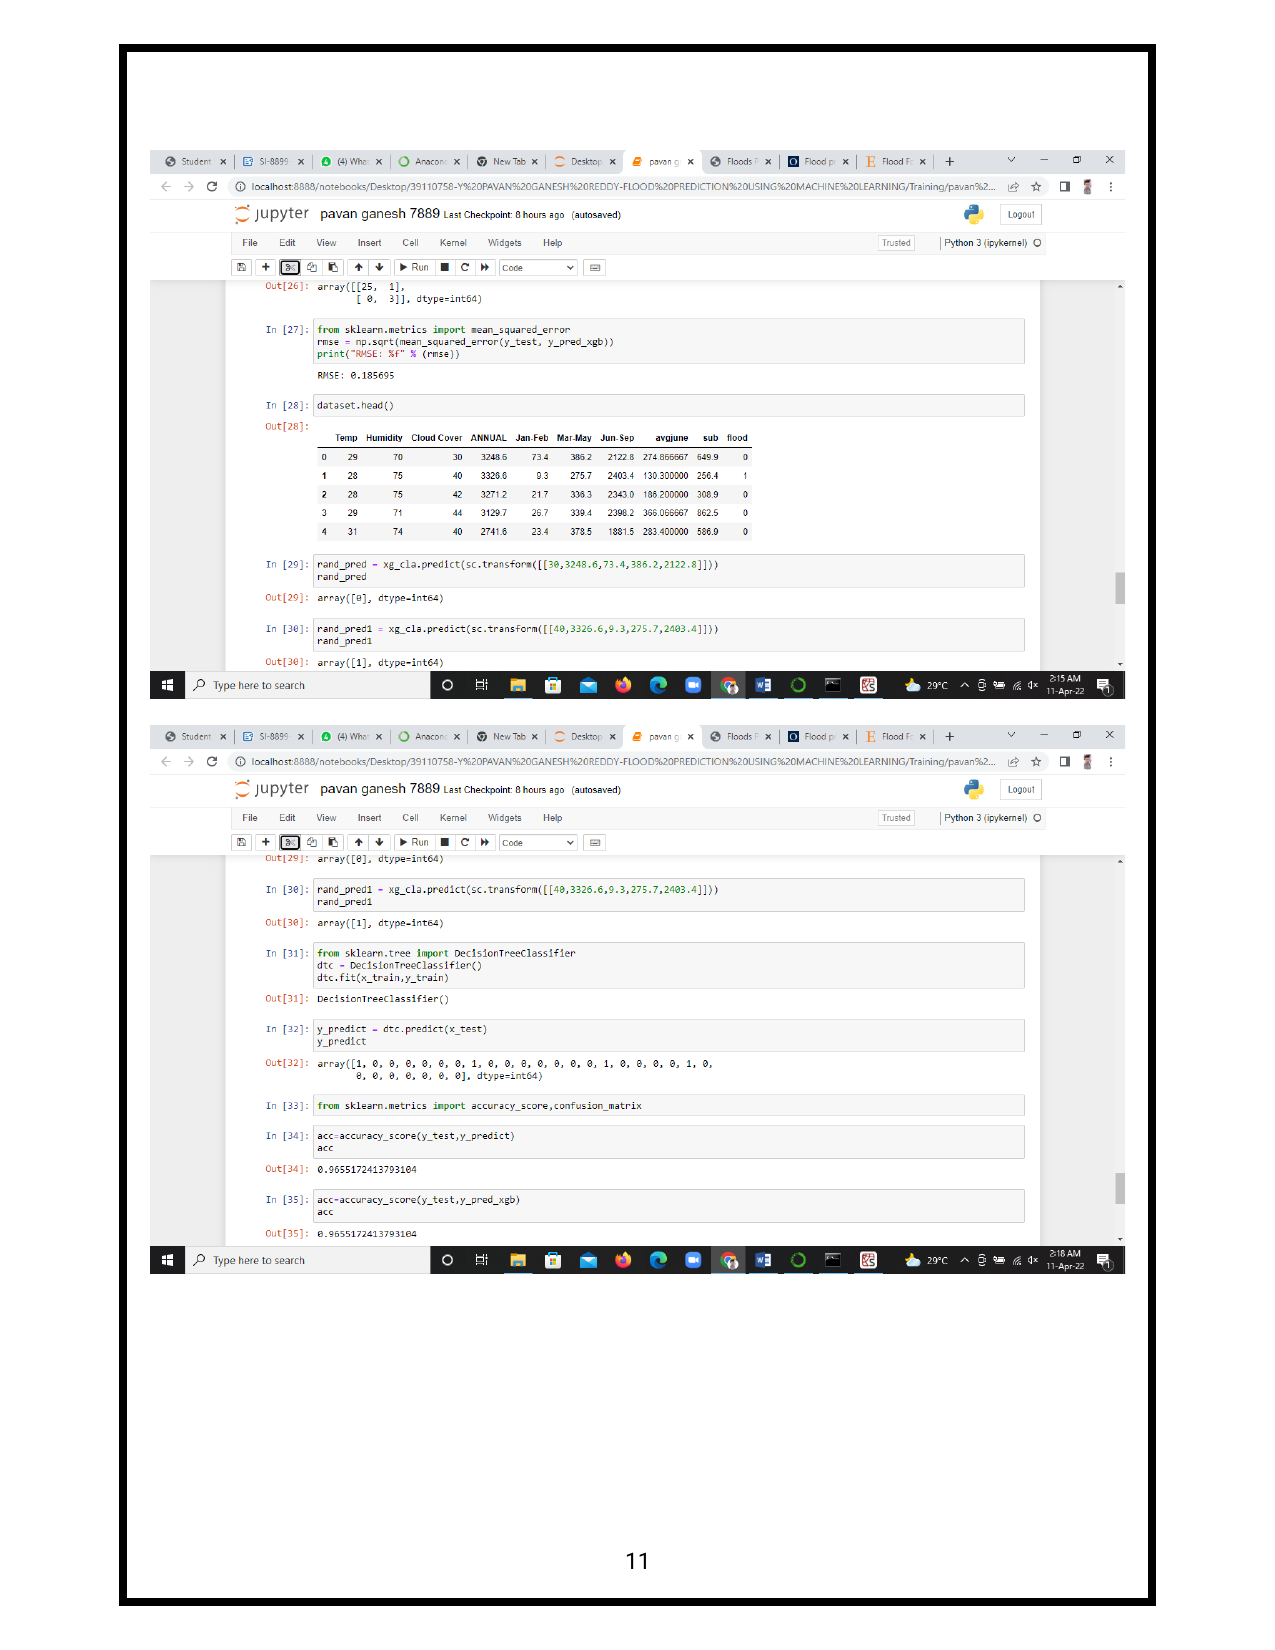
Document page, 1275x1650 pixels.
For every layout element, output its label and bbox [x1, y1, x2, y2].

picture [150, 150, 1125, 699]
picture [150, 725, 1125, 1274]
